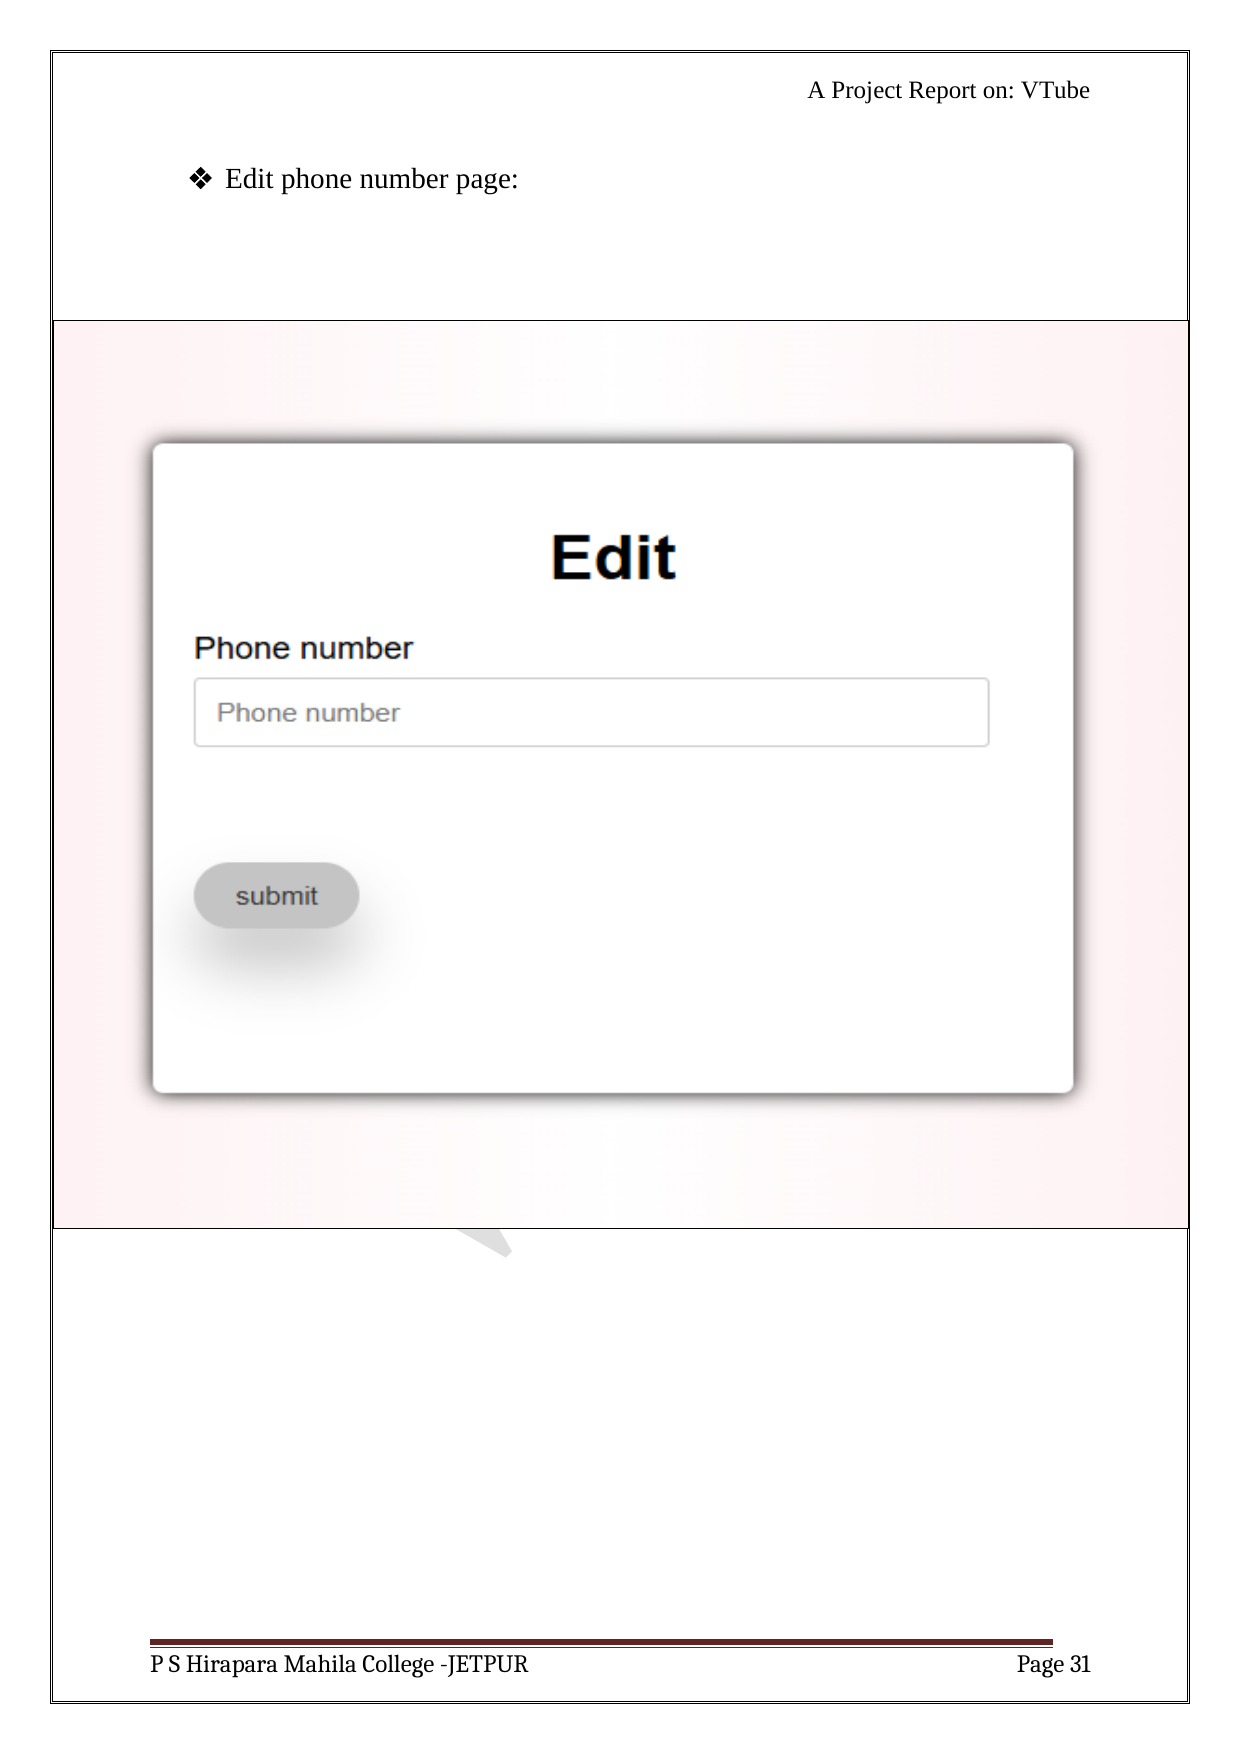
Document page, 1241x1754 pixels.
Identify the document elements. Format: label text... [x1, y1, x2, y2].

picture [54, 321, 1188, 1228]
list Edit phone number page: [187, 161, 1090, 195]
